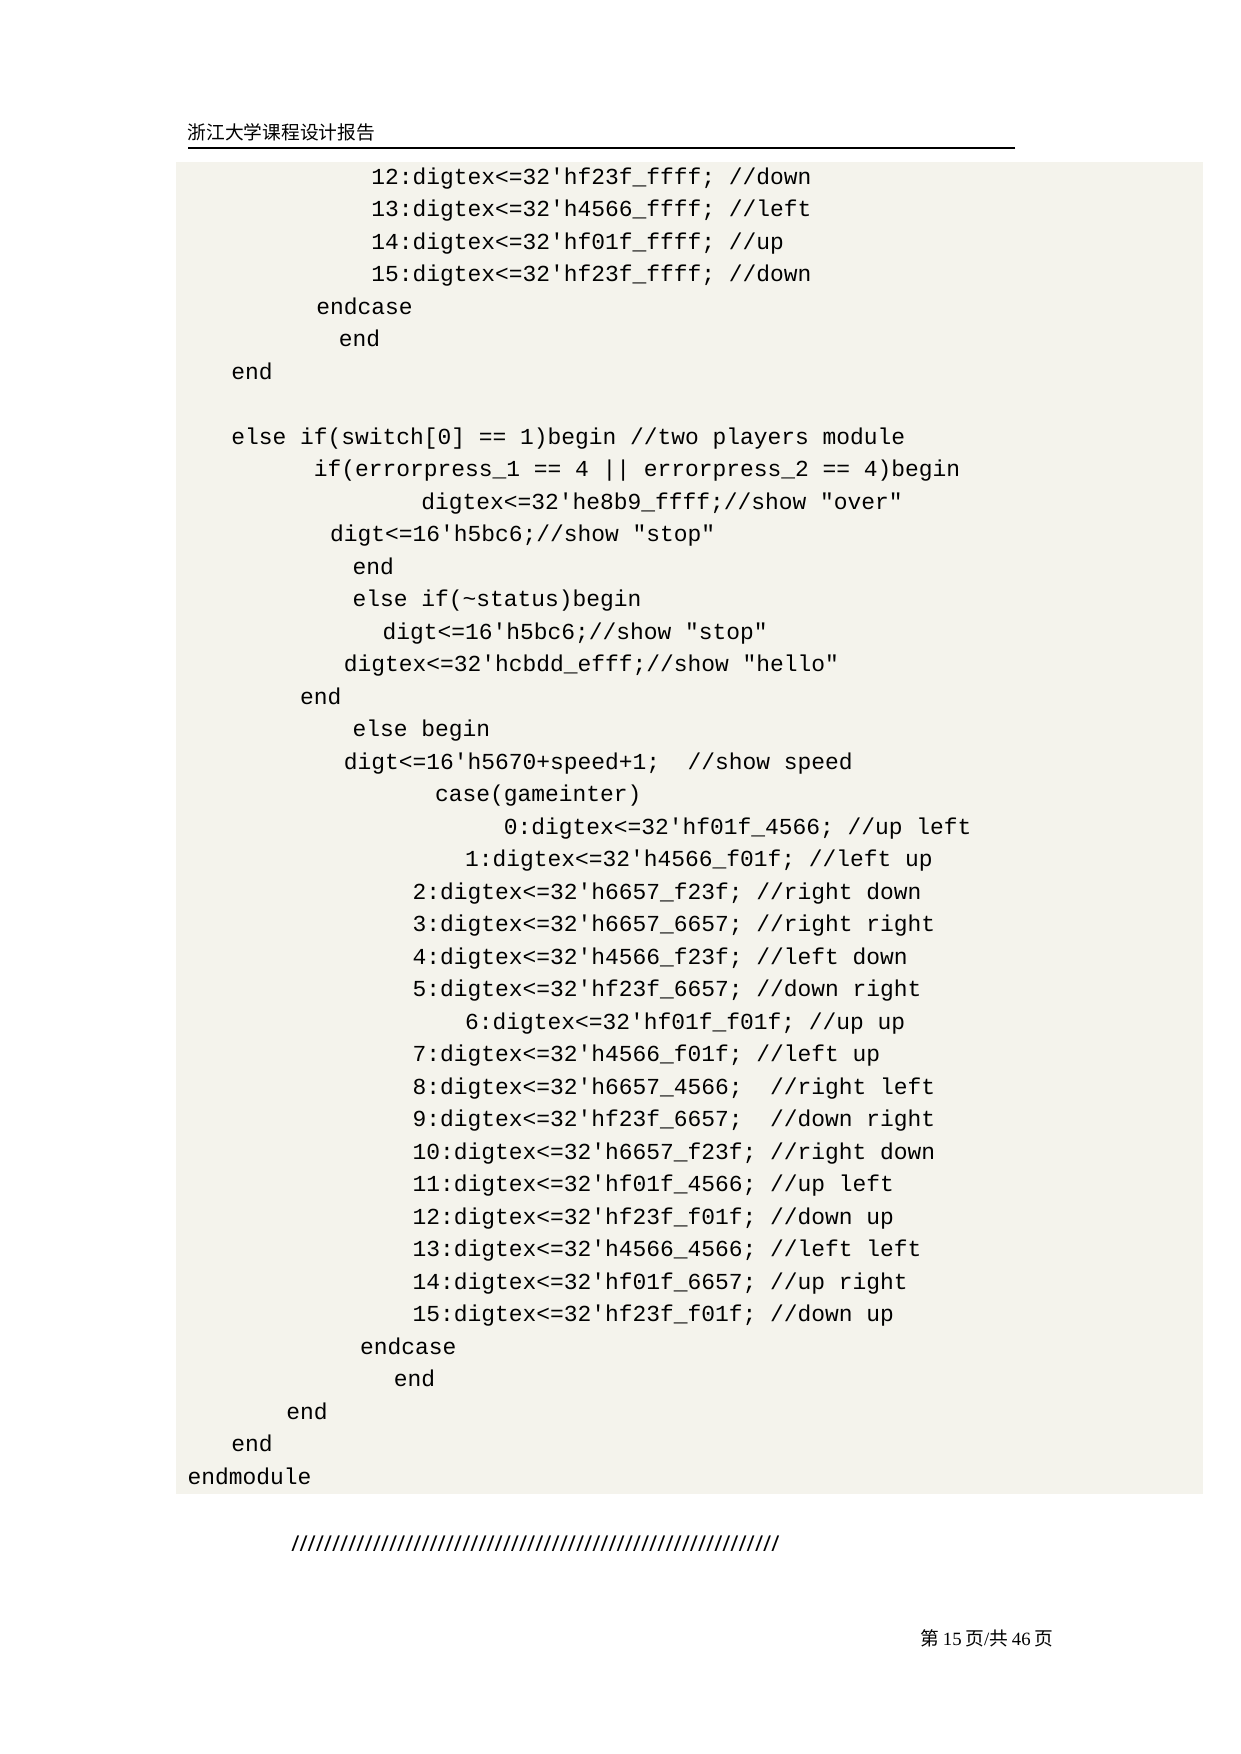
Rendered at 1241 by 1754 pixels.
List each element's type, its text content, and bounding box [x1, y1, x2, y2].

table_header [176, 162, 1203, 1494]
list //////////////////////////////////////////////////////////// [247, 1527, 1053, 1559]
